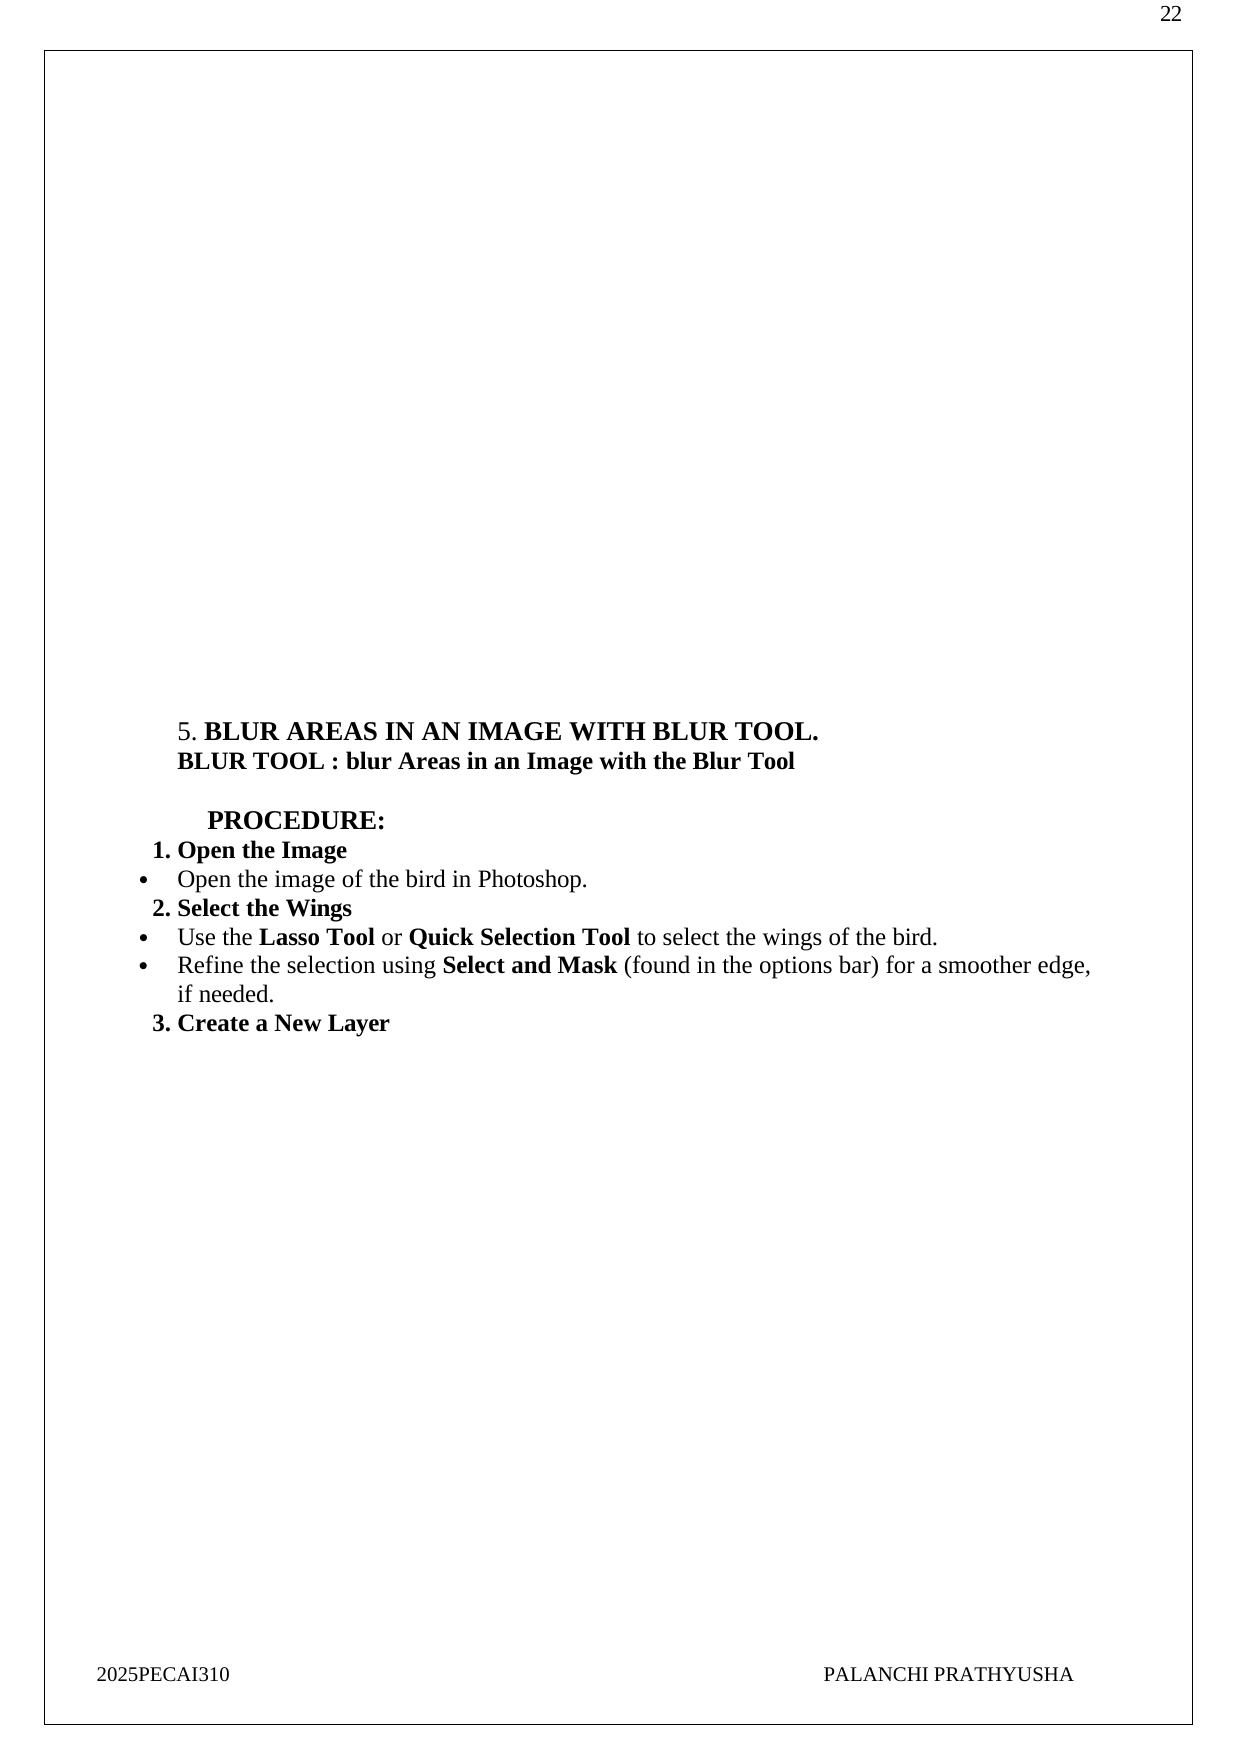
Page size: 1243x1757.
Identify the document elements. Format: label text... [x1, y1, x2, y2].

list BLUR AREAS IN AN IMAGE WITH BLUR TOOL. [177, 716, 1184, 747]
list Use the Lasso Tool or Quick Selection Tool to select the wings of the bird. [140, 922, 1184, 951]
text BLUR TOOL : blur Areas in an Image with the Blur Tool [177, 747, 1184, 776]
subtitle Select the Wings [152, 893, 1184, 922]
subtitle PROCEDURE: [207, 804, 1184, 836]
list Refine the selection using Select and Mask (found in the options bar) for a smoother edge, if needed. [139, 951, 1111, 1008]
subtitle Create a New Layer [152, 1008, 1184, 1037]
subtitle Open the Image [152, 836, 1184, 864]
list Open the image of the bird in Photoshop. [140, 864, 1184, 893]
